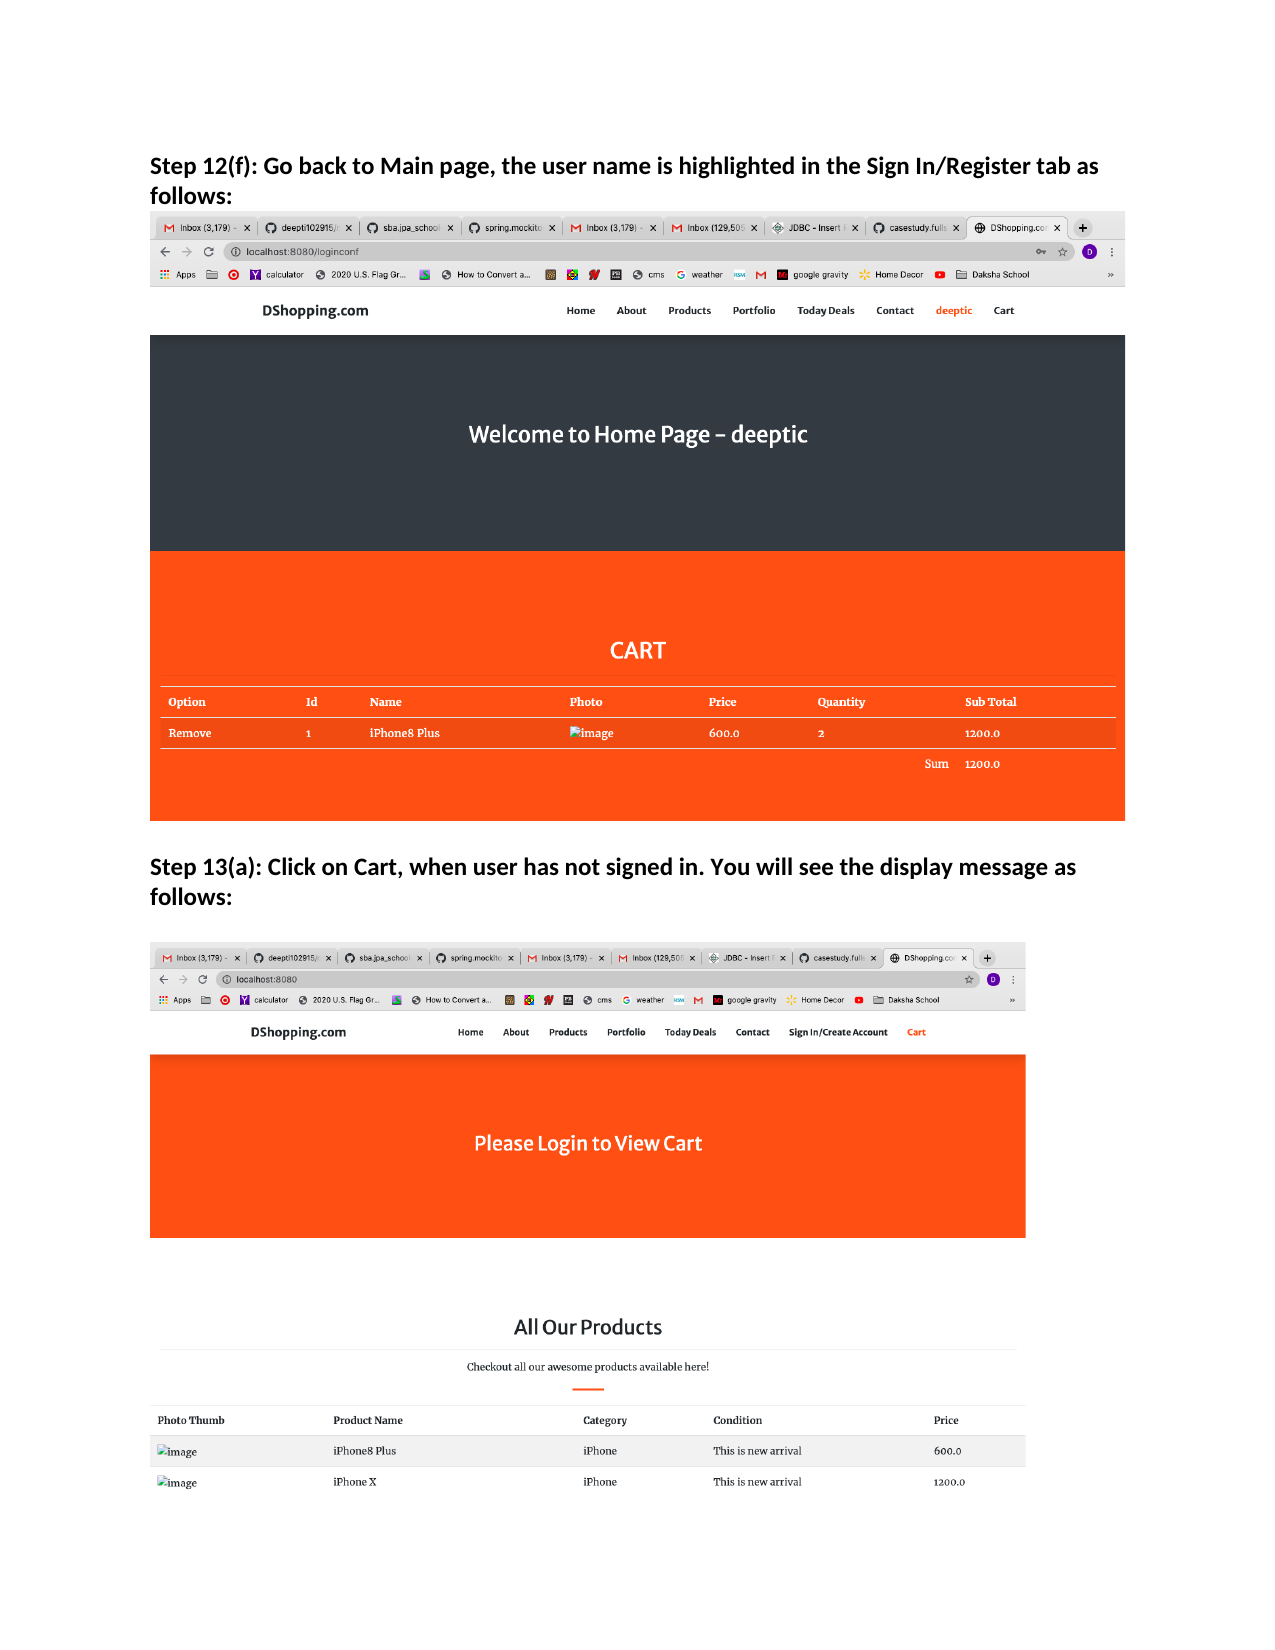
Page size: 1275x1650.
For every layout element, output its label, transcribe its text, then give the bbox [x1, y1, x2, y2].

text Step 12(f): Go back to Main page, the user name is highlighted in the Sign In/Register tab as follows: [150, 150, 1125, 211]
picture [150, 942, 1026, 1490]
picture [150, 211, 1125, 821]
text Step 13(a): Click on Cart, when user has not signed in. You will see the display message as follows: [150, 851, 1125, 912]
